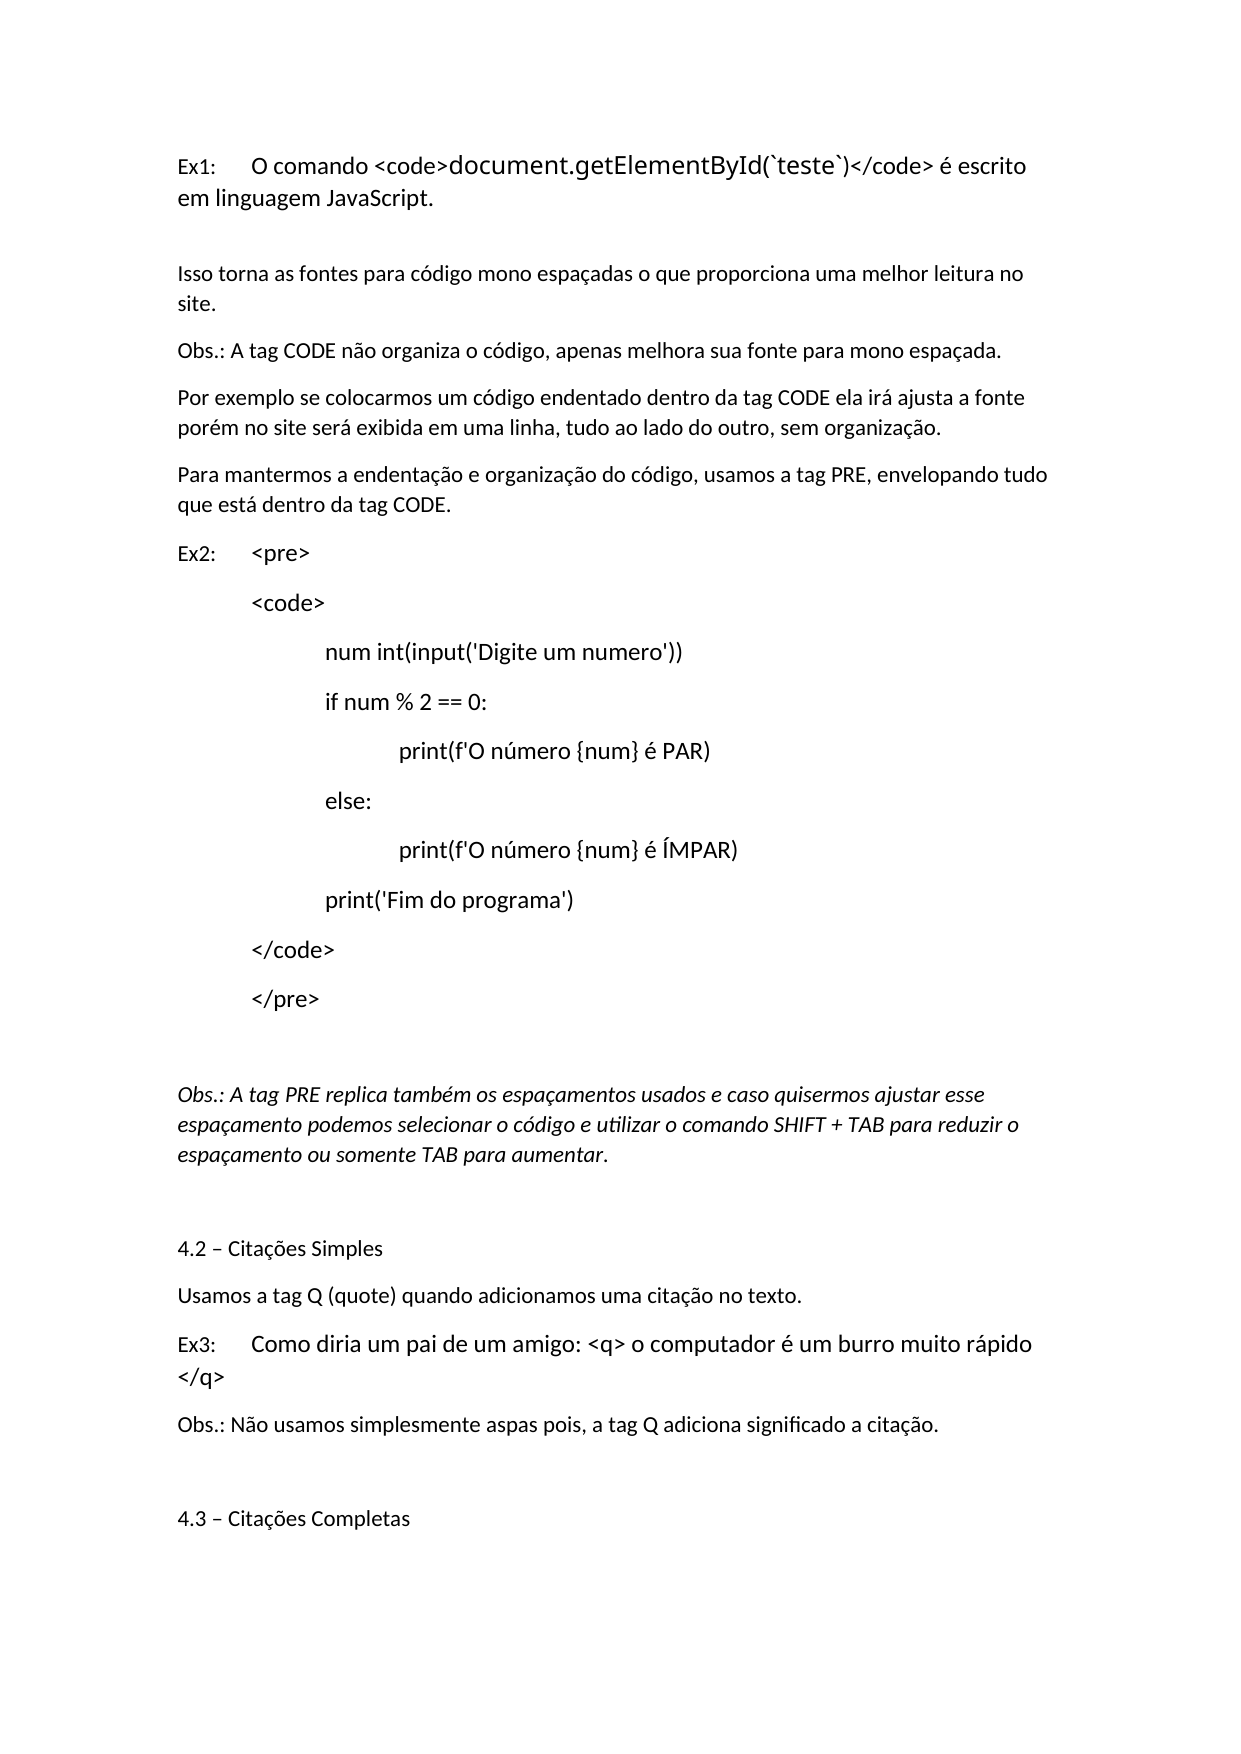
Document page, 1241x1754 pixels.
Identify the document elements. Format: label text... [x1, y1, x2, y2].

text Ex3: Como diria um pai de um amigo: <q> o computador é um burro muito rápido </q> [177, 1328, 1063, 1391]
text </code> [177, 934, 1063, 964]
text Para mantermos a endentação e organização do código, usamos a tag PRE, envelopando tudo que está dentro da tag CODE. [177, 460, 1063, 518]
text if num % 2 == 0: [177, 686, 1063, 716]
text print('Fim do programa') [177, 884, 1063, 915]
text <code> [177, 587, 1063, 617]
text 4.3 – Citações Completas [177, 1504, 1063, 1532]
text Ex1: O comando <code>document.getElementById(`teste`)</code> é escrito em linguagem JavaScript. [177, 148, 1063, 212]
text print(f'O número {num} é ÍMPAR) [177, 835, 1063, 865]
text Usamos a tag Q (quote) quando adicionamos uma citação no texto. [177, 1281, 1063, 1309]
text print(f'O número {num} é PAR) [177, 736, 1063, 766]
text </pre> [177, 983, 1063, 1014]
text else: [177, 785, 1063, 816]
text Isso torna as fontes para código mono espaçadas o que proporciona uma melhor leitura no site. [177, 259, 1063, 317]
text Obs.: A tag CODE não organiza o código, apenas melhora sua fonte para mono espaçada. [177, 336, 1063, 364]
text num int(input('Digite um numero')) [177, 636, 1063, 667]
text 4.2 – Citações Simples [177, 1234, 1063, 1262]
text Obs.: Não usamos simplesmente aspas pois, a tag Q adiciona significado a citação. [177, 1410, 1063, 1438]
text Ex2: <pre> [177, 537, 1063, 568]
text Obs.: A tag PRE replica também os espaçamentos usados e caso quisermos ajustar esse espaçamento podemos selecionar o código e utilizar o comando SHIFT + TAB para reduzir o espaçamento ou somente TAB para aumentar. [177, 1080, 1063, 1168]
text Por exemplo se colocarmos um código endentado dentro da tag CODE ela irá ajusta a fonte porém no site será exibida em uma linha, tudo ao lado do outro, sem organização. [177, 383, 1063, 441]
